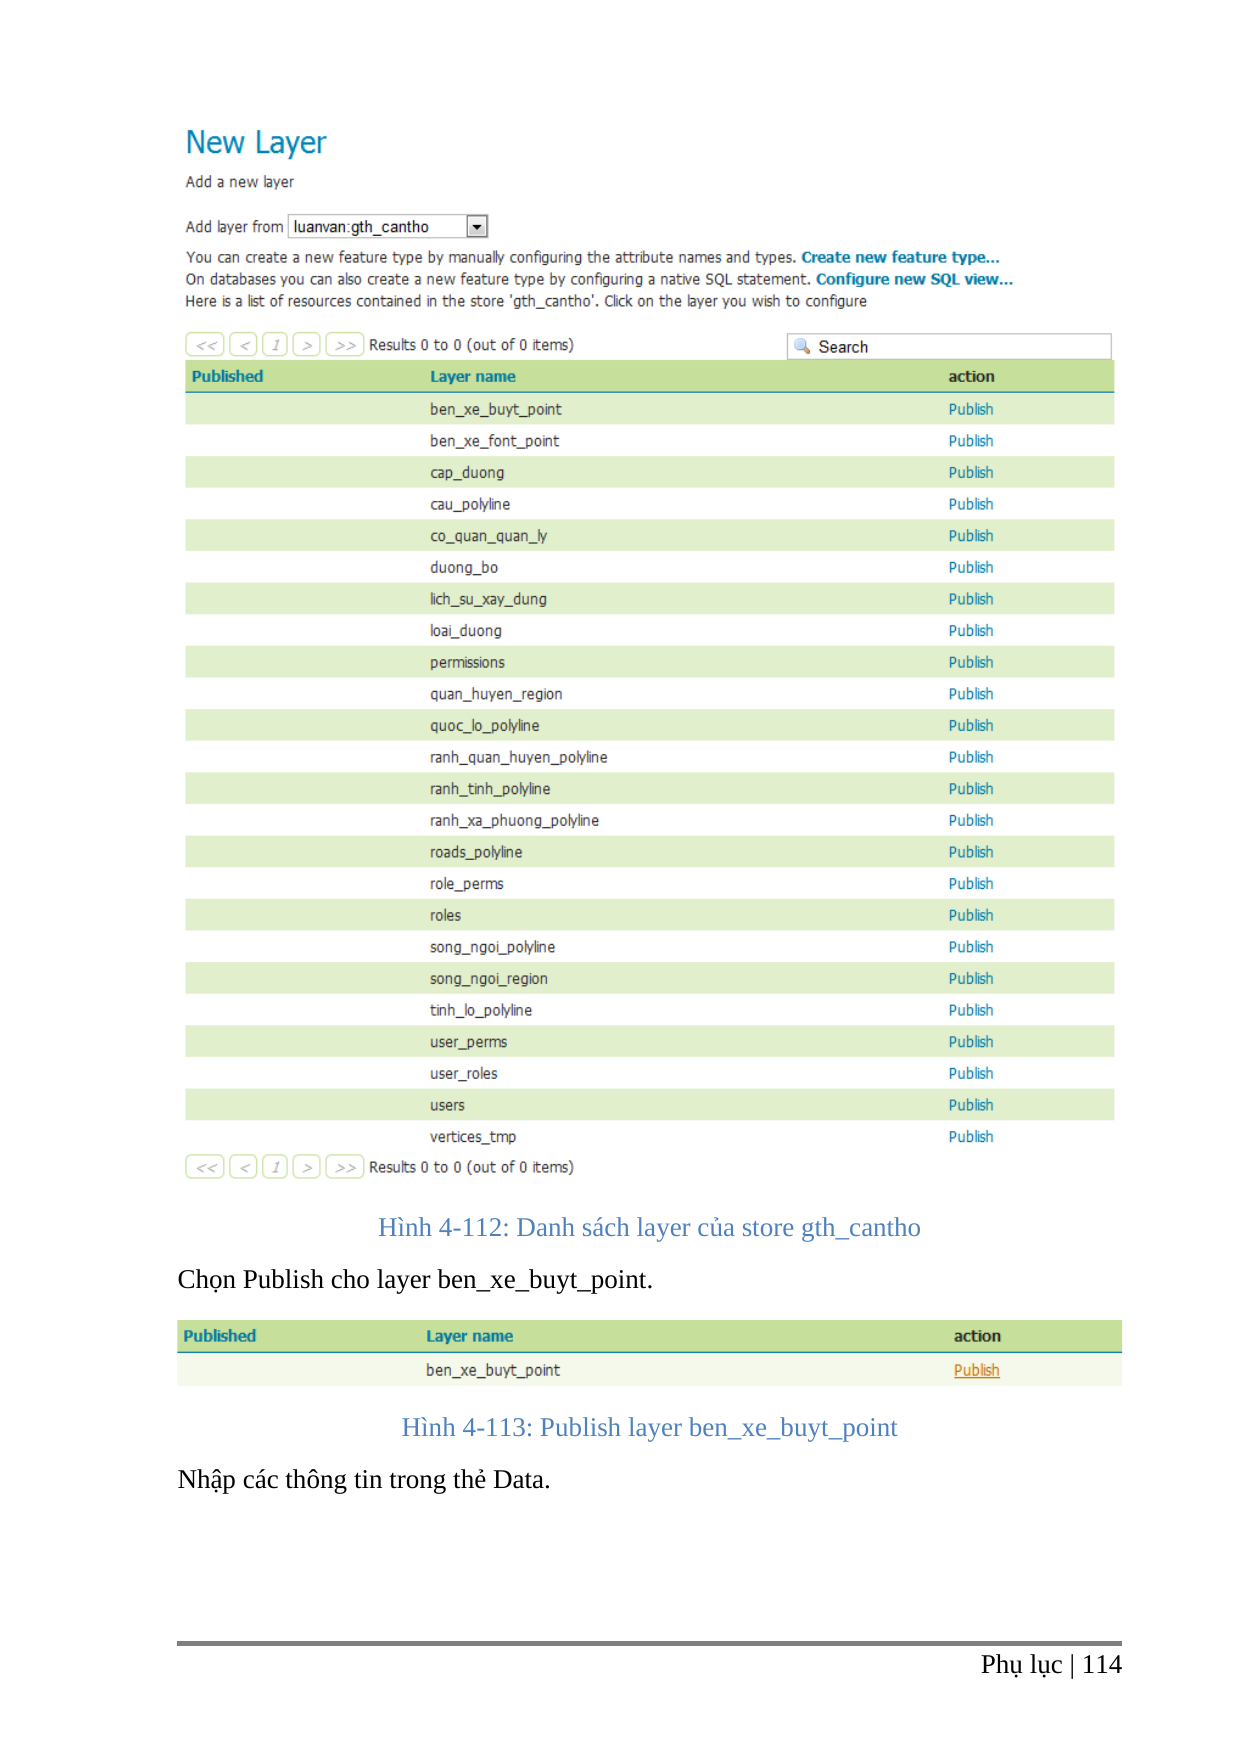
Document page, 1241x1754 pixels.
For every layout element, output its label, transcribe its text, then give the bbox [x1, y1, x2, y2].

picture [177, 1320, 1123, 1386]
picture [177, 118, 1123, 1186]
text Nhập các thông tin trong thẻ Data. [177, 1463, 1122, 1494]
text Chọn Publish cho layer ben_xe_buyt_point. [177, 1263, 1122, 1294]
